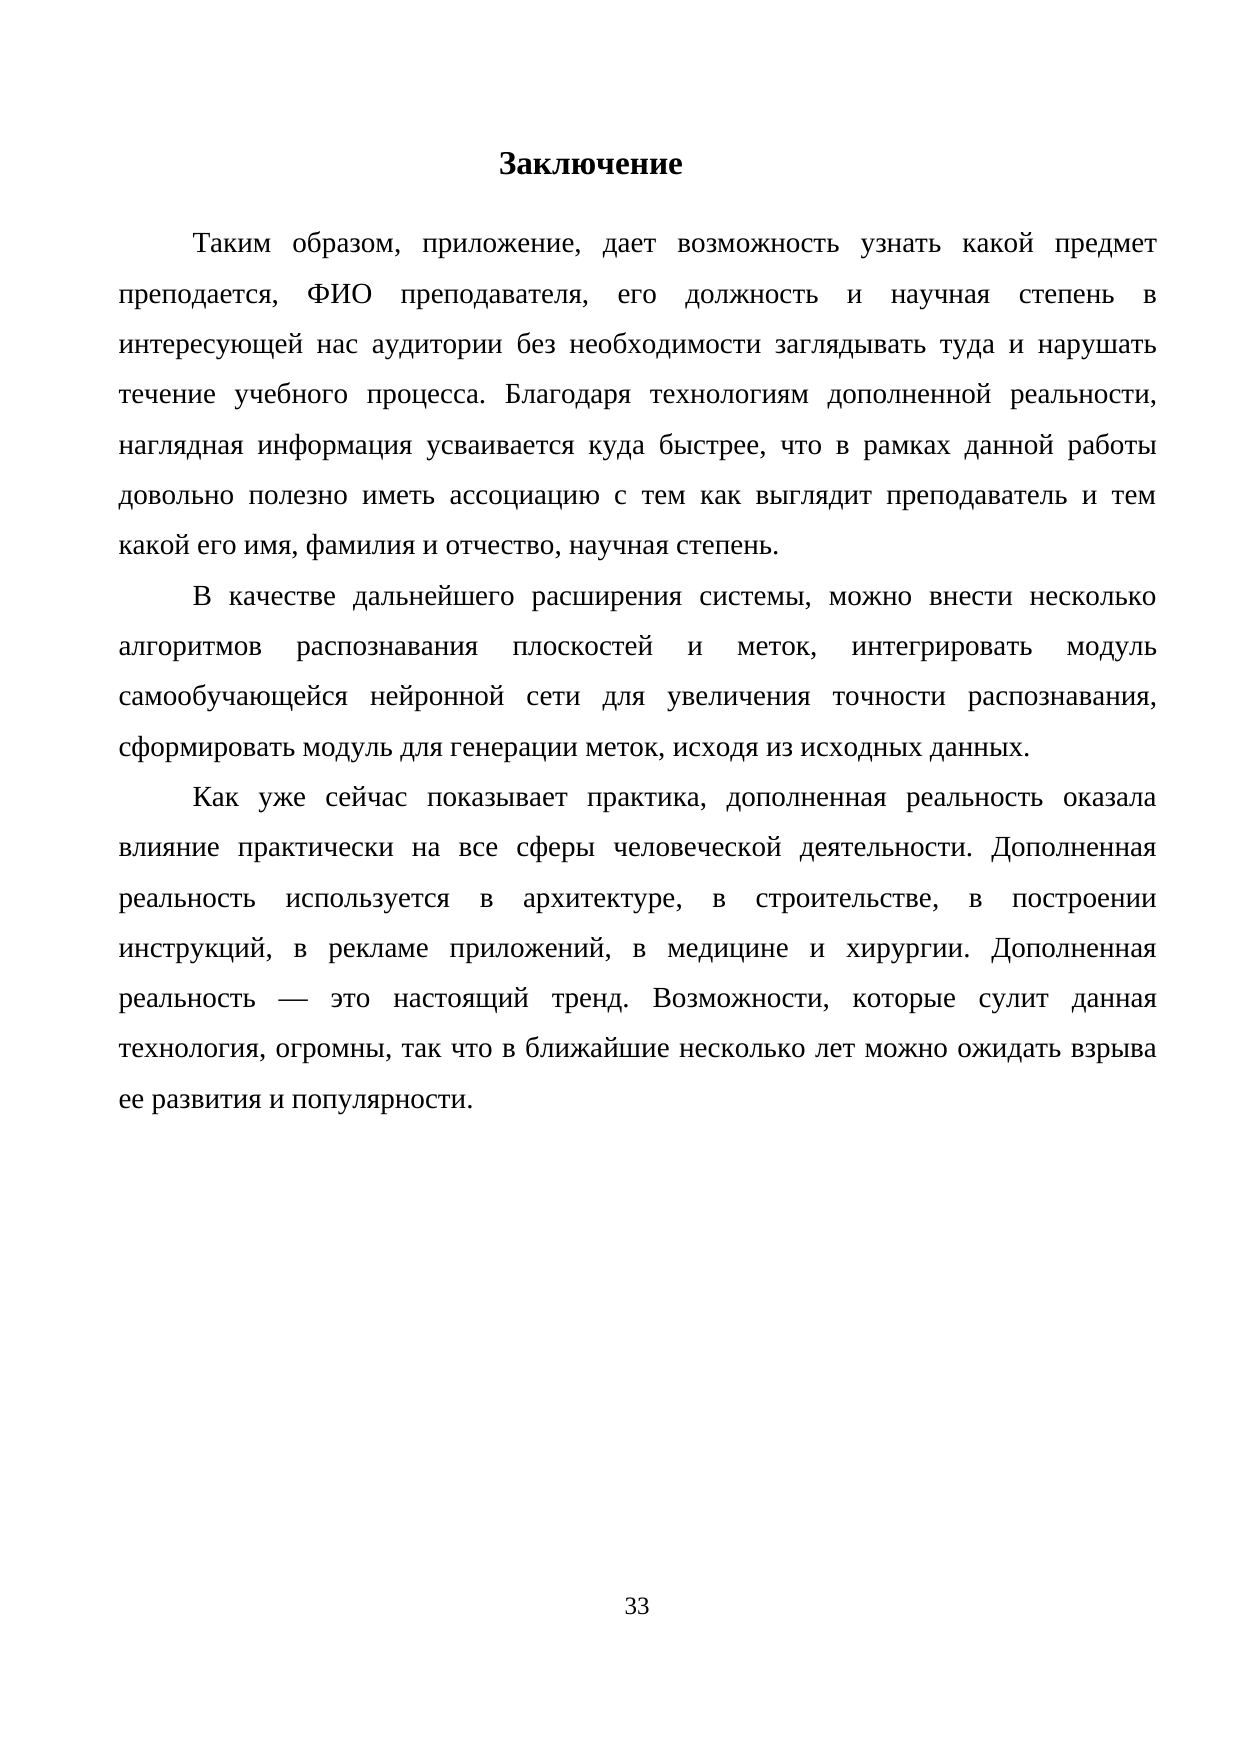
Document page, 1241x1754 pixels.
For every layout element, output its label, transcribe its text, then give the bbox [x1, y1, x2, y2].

subtitle Заключение [498, 143, 1232, 182]
text В качестве дальнейшего расширения системы, можно внести несколько алгоритмов распознавания плоскостей и меток, интегрировать модуль самообучающейся нейронной сети для увеличения точности распознавания, сформировать модуль для генерации меток, исходя из исходных данных. [118, 578, 1158, 762]
text Таким образом, приложение, дает возможность узнать какой предмет преподается, ФИО преподавателя, его должность и научная степень в интересующей нас аудитории без необходимости заглядывать туда и нарушать течение учебного процесса. Благодаря технологиям дополненной реальности, наглядная информация усваивается куда быстрее, что в рамках данной работы довольно полезно иметь ассоциацию с тем как выглядит преподаватель и тем какой его имя, фамилия и отчество, научная степень. [118, 226, 1158, 561]
text Как уже сейчас показывает практика, дополненная реальность оказала влияние практически на все сферы человеческой деятельности. Дополненная реальность используется в архитектуре, в строительстве, в построении инструкций, в рекламе приложений, в медицине и хирургии. Дополненная реальность — это настоящий тренд. Возможности, которые сулит данная технология, огромны, так что в ближайшие несколько лет можно ожидать взрыва ее развития и популярности. [118, 779, 1158, 1114]
